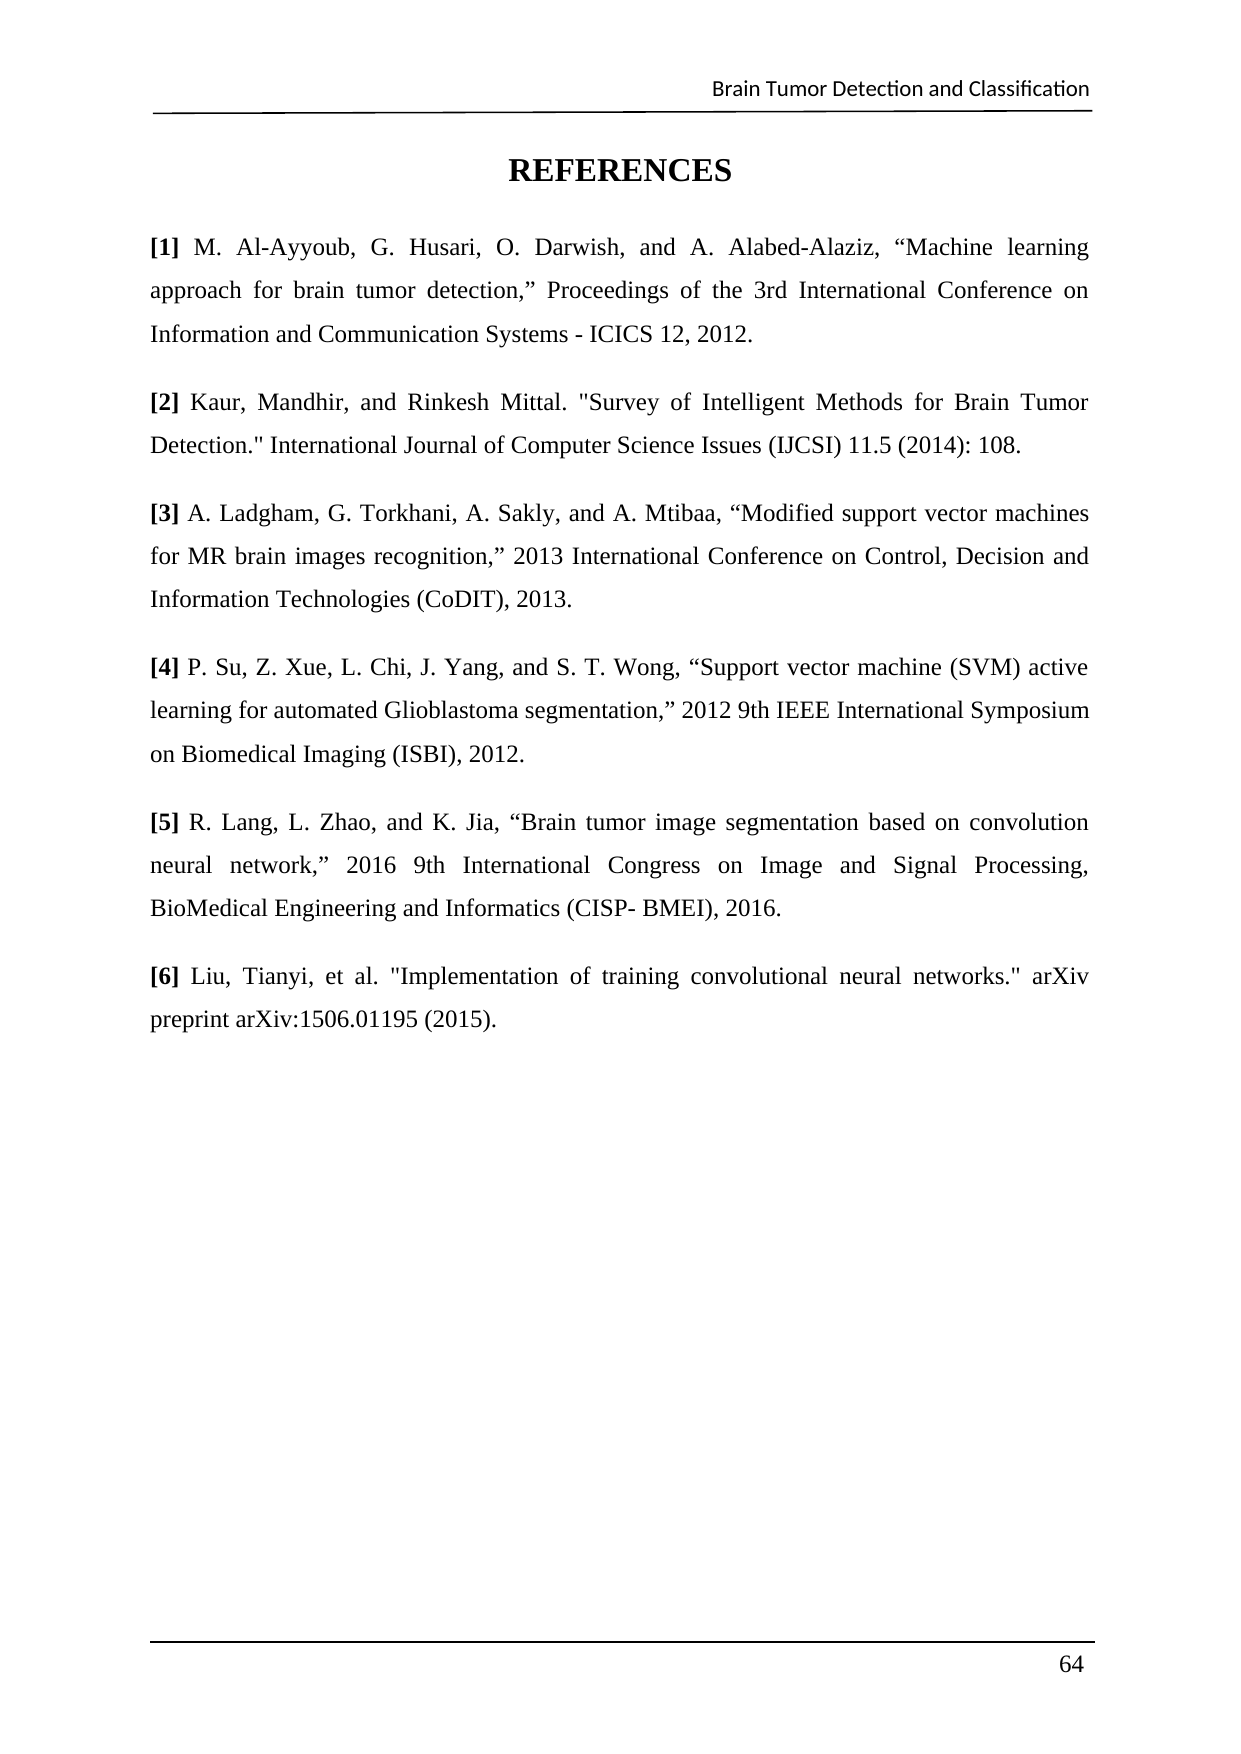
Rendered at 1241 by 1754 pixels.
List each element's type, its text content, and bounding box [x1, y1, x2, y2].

text [5] R. Lang, L. Zhao, and K. Jia, “Brain tumor image segmentation based on convolution neural network,” 2016 9th International Congress on Image and Signal Processing, BioMedical Engineering and Informatics (CISP- BMEI), 2016. [150, 807, 1090, 922]
text [4] P. Su, Z. Xue, L. Chi, J. Yang, and S. T. Wong, “Support vector machine (SVM) active learning for automated Glioblastoma segmentation,” 2012 9th IEEE International Symposium on Biomedical Imaging (ISBI), 2012. [150, 652, 1090, 767]
text [1] M. Al-Ayyoub, G. Husari, O. Darwish, and A. Alabed-Alaziz, “Machine learning approach for brain tumor detection,” Proceedings of the 3rd International Conference on Information and Communication Systems - ICICS 12, 2012. [150, 232, 1090, 347]
text REFERENCES [150, 150, 1090, 188]
text [6] Liu, Tianyi, et al. "Implementation of training convolutional neural networks." arXiv preprint arXiv:1506.01195 (2015). [150, 961, 1090, 1033]
text [2] Kaur, Mandhir, and Rinkesh Mittal. "Survey of Intelligent Methods for Brain Tumor Detection." International Journal of Computer Science Issues (IJCSI) 11.5 (2014): 108. [150, 387, 1090, 459]
text [3] A. Ladgham, G. Torkhani, A. Sakly, and A. Mtibaa, “Modified support vector machines for MR brain images recognition,” 2013 International Conference on Control, Decision and Information Technologies (CoDIT), 2013. [150, 498, 1090, 613]
